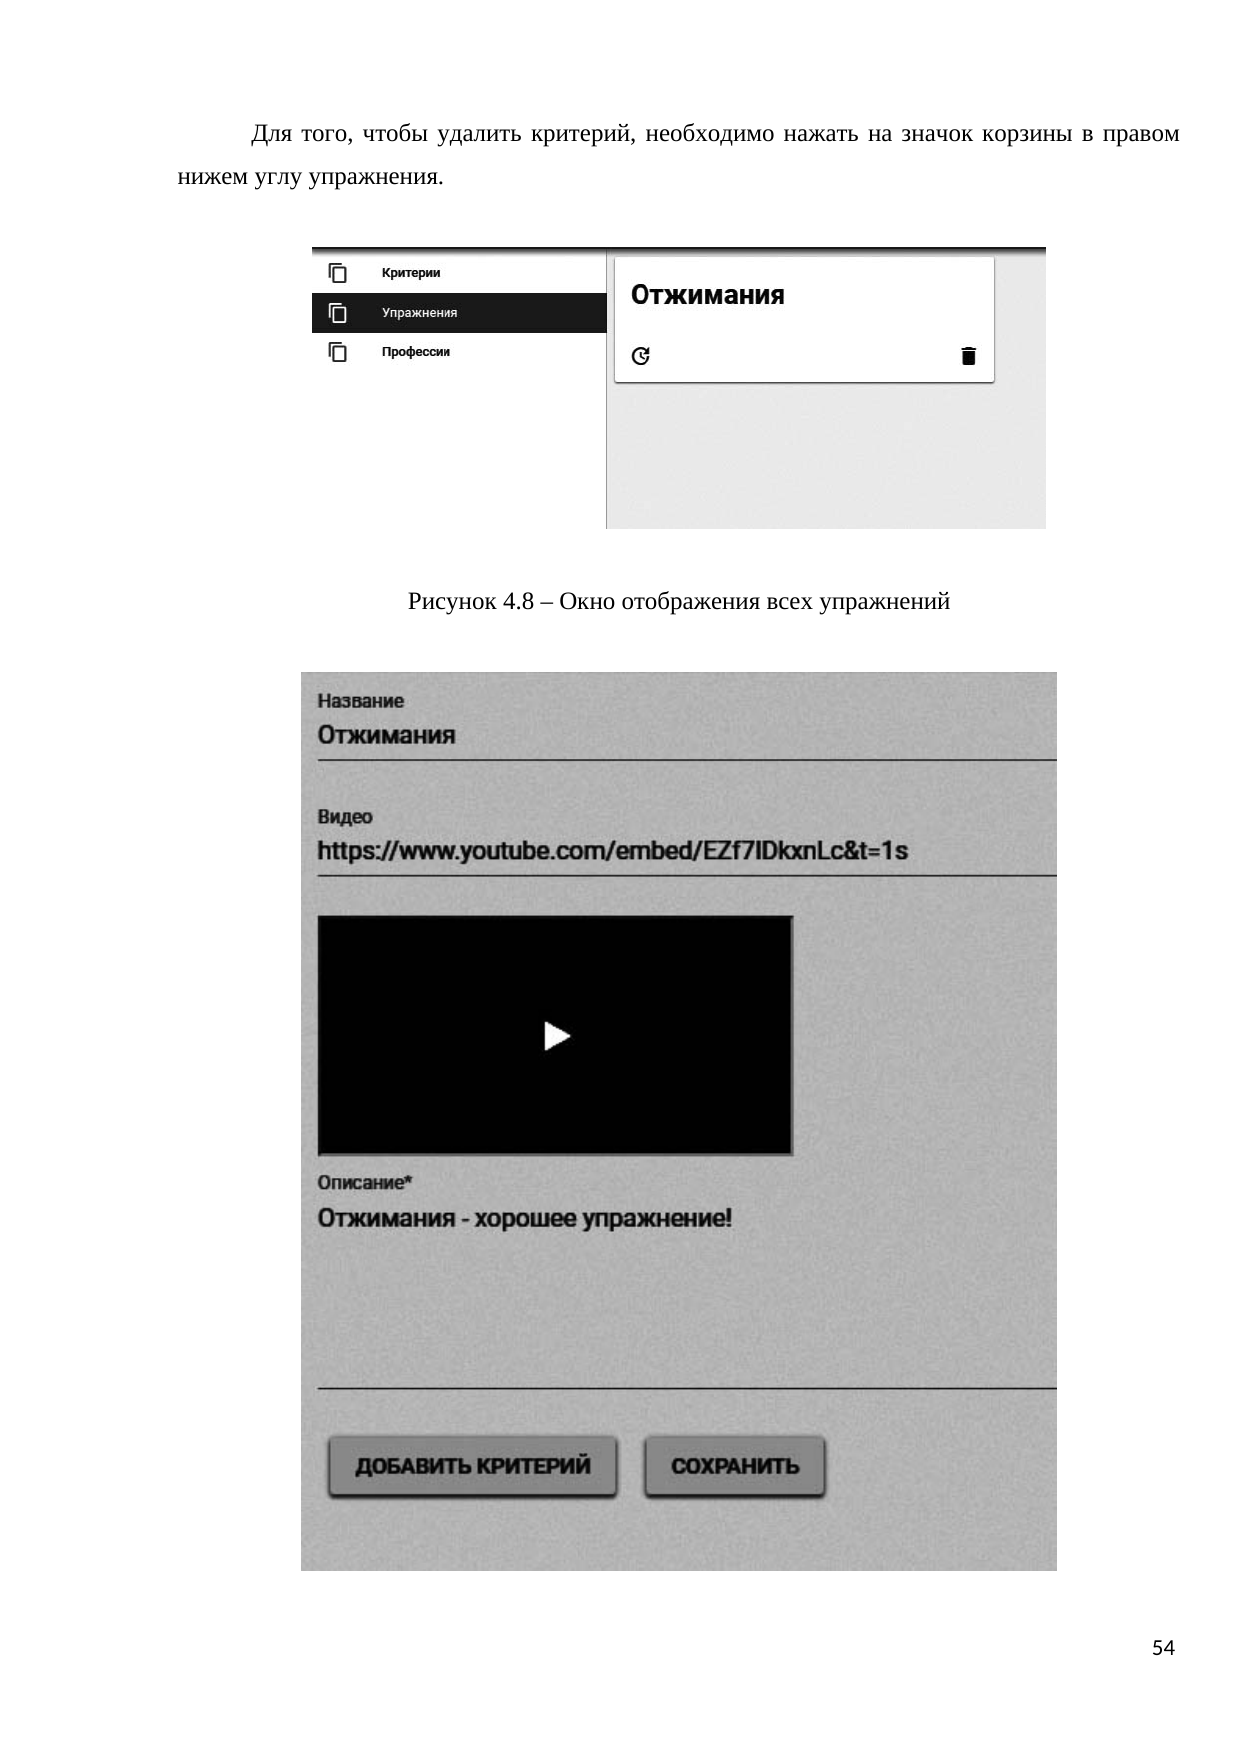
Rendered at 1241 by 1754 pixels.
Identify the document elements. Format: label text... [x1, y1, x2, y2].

text Рисунок 4.8 – Окно отображения всех упражнений [177, 586, 1181, 615]
text Для того, чтобы удалить критерий, необходимо нажать на значок корзины в правом нижем углу упражнения. [177, 118, 1181, 190]
picture [312, 247, 1046, 529]
picture [301, 672, 1057, 1571]
